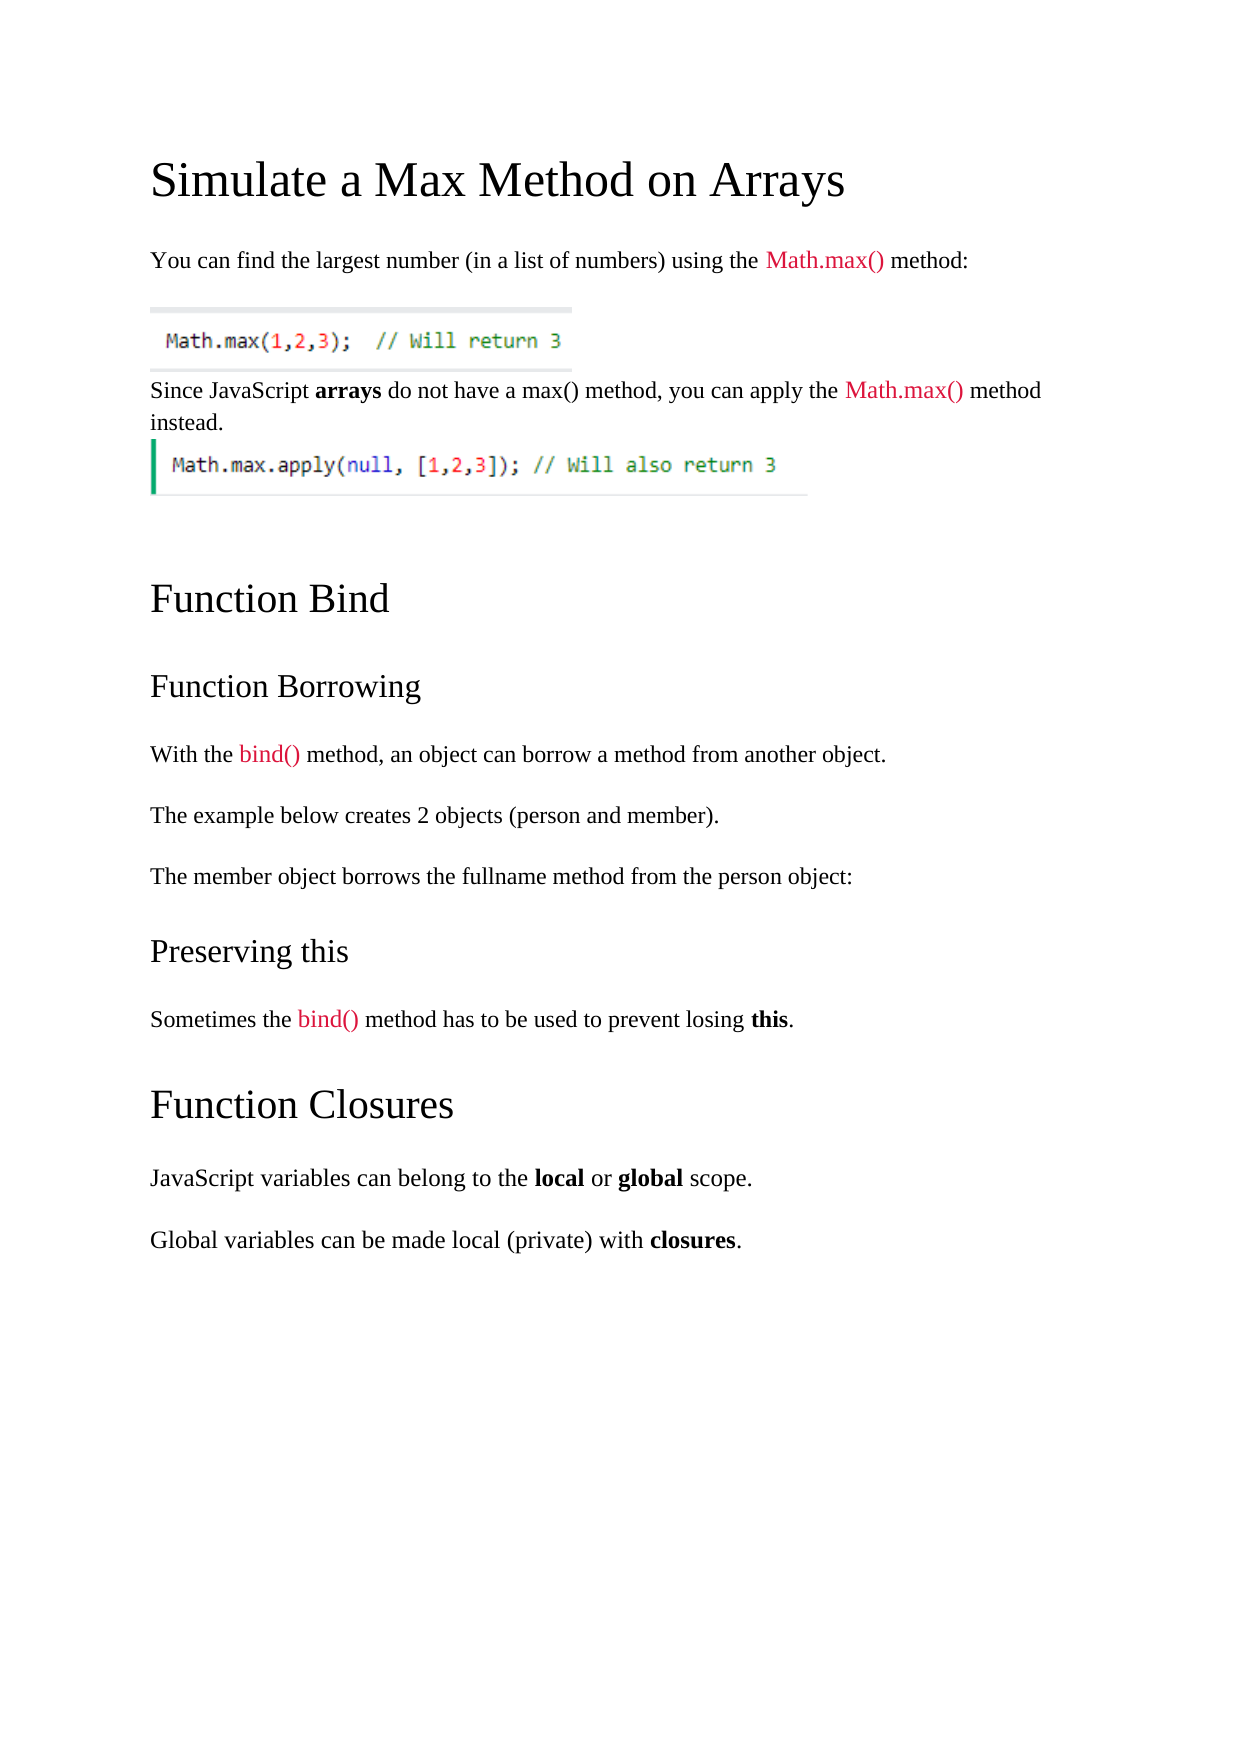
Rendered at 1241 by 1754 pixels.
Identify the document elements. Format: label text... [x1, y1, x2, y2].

text You can find the largest number (in a list of numbers) using the Math.max() method: [150, 245, 1090, 274]
text The member object borrows the fullname method from the person object: [150, 862, 1090, 890]
text JavaScript variables can belong to the local or global scope. [150, 1163, 1090, 1192]
picture [150, 439, 808, 496]
text The example below creates 2 objects (person and member). [150, 801, 1090, 829]
text Global variables can be made local (private) with closures. [150, 1226, 1090, 1254]
subtitle Preserving this [150, 931, 1090, 969]
subtitle Simulate a Max Method on Arrays [150, 150, 1090, 207]
text With the bind() method, an object can borrow a method from another object. [150, 739, 1090, 768]
subtitle Function Closures [150, 1079, 1090, 1127]
text Sometimes the bind() method has to be used to prevent losing this. [150, 1004, 1090, 1033]
subtitle Function Borrowing [150, 666, 1090, 704]
subtitle Function Bind [150, 573, 1090, 621]
picture [150, 307, 572, 372]
text Since JavaScript arrays do not have a max() method, you can apply the Math.max() method instead. [150, 375, 1090, 436]
